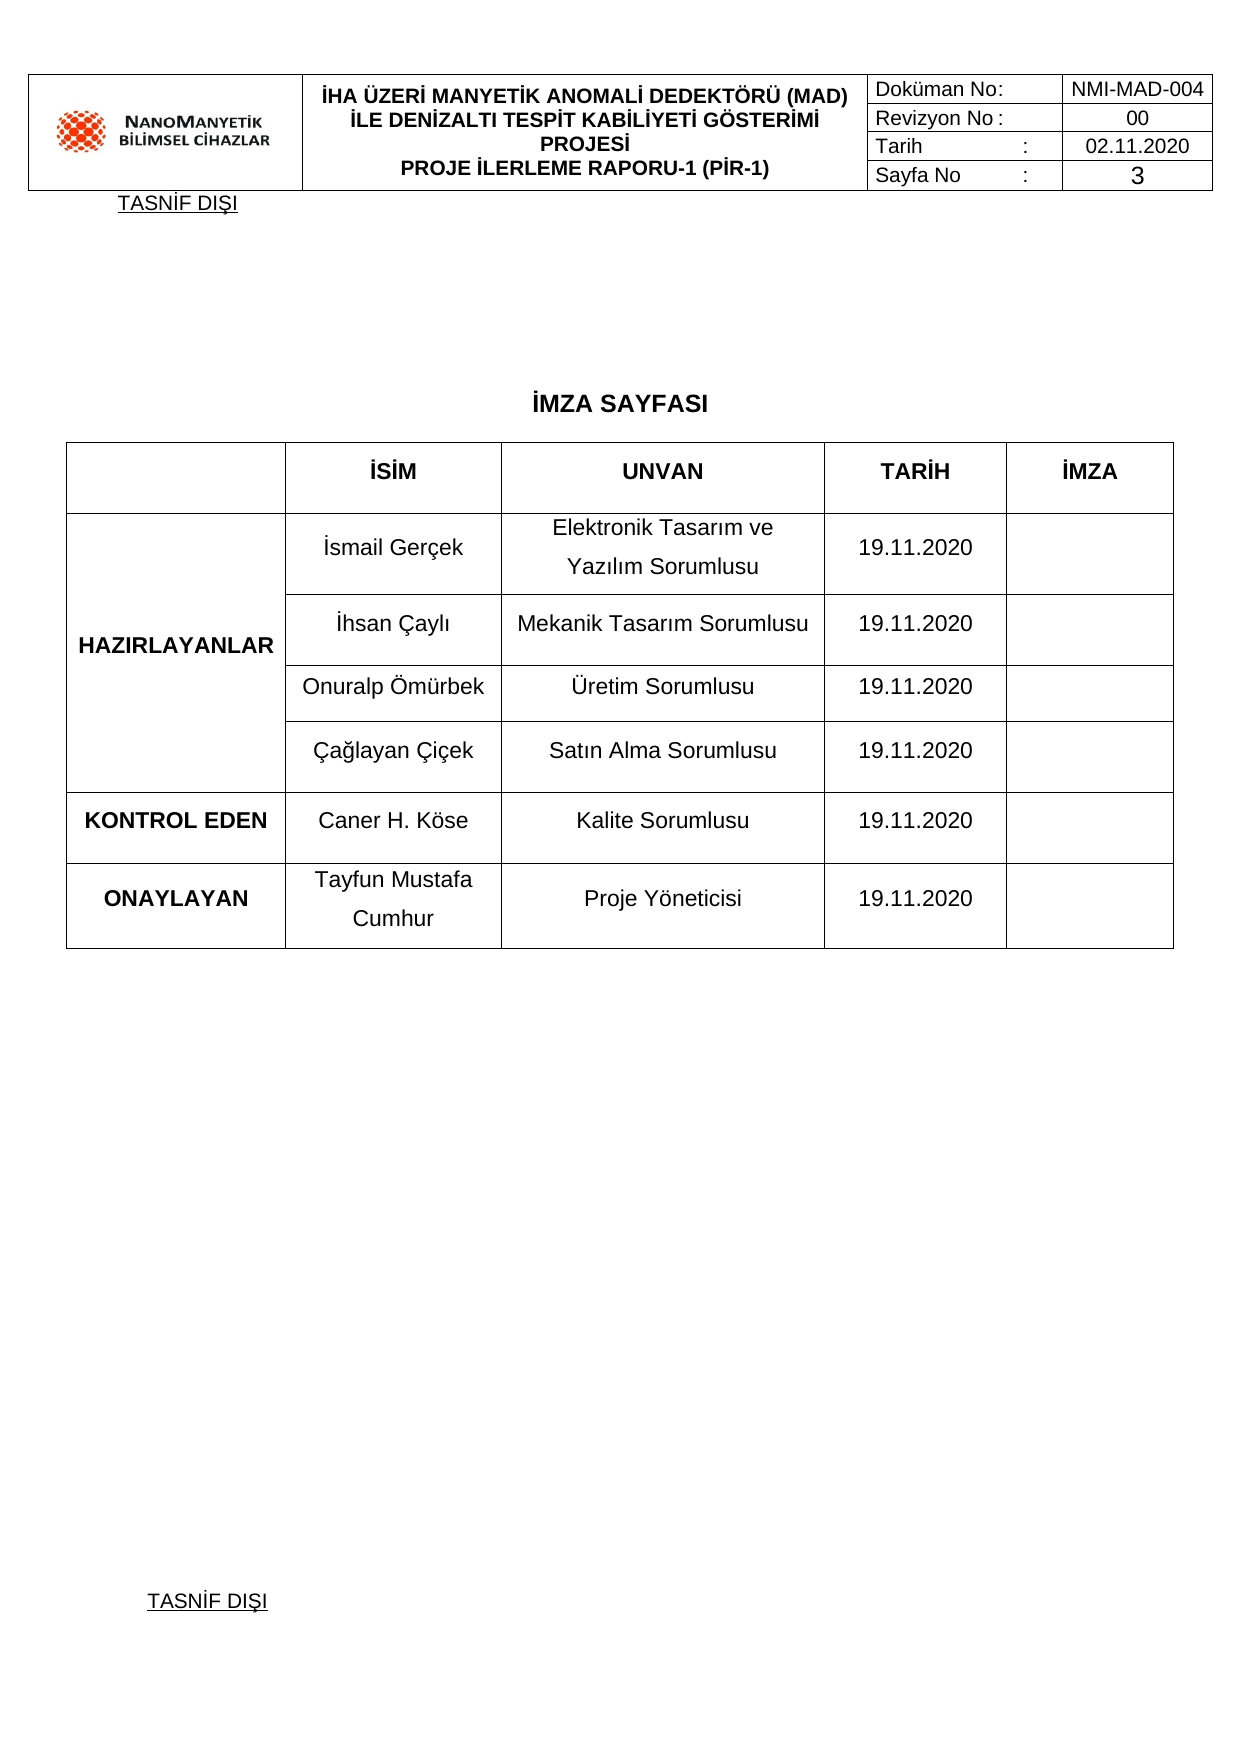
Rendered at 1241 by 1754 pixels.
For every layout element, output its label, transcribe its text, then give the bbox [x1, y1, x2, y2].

picture [35, 92, 295, 172]
table_cell 19.11.2020 [825, 793, 1006, 863]
table_header UNVAN [502, 443, 824, 513]
text İMZA SAYFASI [147, 389, 1093, 417]
table_cell [1007, 793, 1173, 863]
table_cell Çağlayan Çiçek [286, 722, 501, 792]
table_header TARİH [825, 443, 1006, 513]
table_cell 19.11.2020 [825, 666, 1006, 721]
table_header [67, 443, 285, 513]
table_cell Mekanik Tasarım Sorumlusu [502, 595, 824, 665]
table_cell 19.11.2020 [825, 514, 1006, 594]
table_cell 19.11.2020 [825, 595, 1006, 665]
table_cell Tayfun Mustafa Cumhur [286, 864, 501, 948]
table_cell İhsan Çaylı [286, 595, 501, 665]
table_cell 19.11.2020 [825, 722, 1006, 792]
table_cell 19.11.2020 [825, 864, 1006, 948]
table_cell [1007, 595, 1173, 665]
table_cell ONAYLAYAN [67, 864, 285, 948]
table_cell [1007, 864, 1173, 948]
table_cell Caner H. Köse [286, 793, 501, 863]
table_header İSİM [286, 443, 501, 513]
table_cell KONTROL EDEN [67, 793, 285, 863]
table_cell [1007, 666, 1173, 721]
table_cell Onuralp Ömürbek [286, 666, 501, 721]
table_cell HAZIRLAYANLAR [67, 514, 285, 792]
table_header İMZA [1007, 443, 1173, 513]
table_cell İsmail Gerçek [286, 514, 501, 594]
table_cell Satın Alma Sorumlusu [502, 722, 824, 792]
table_cell [1007, 722, 1173, 792]
table_cell Kalite Sorumlusu [502, 793, 824, 863]
table_cell Elektronik Tasarım ve Yazılım Sorumlusu [502, 514, 824, 594]
table_cell Üretim Sorumlusu [502, 666, 824, 721]
table_cell Proje Yöneticisi [502, 864, 824, 948]
table_cell [1007, 514, 1173, 594]
